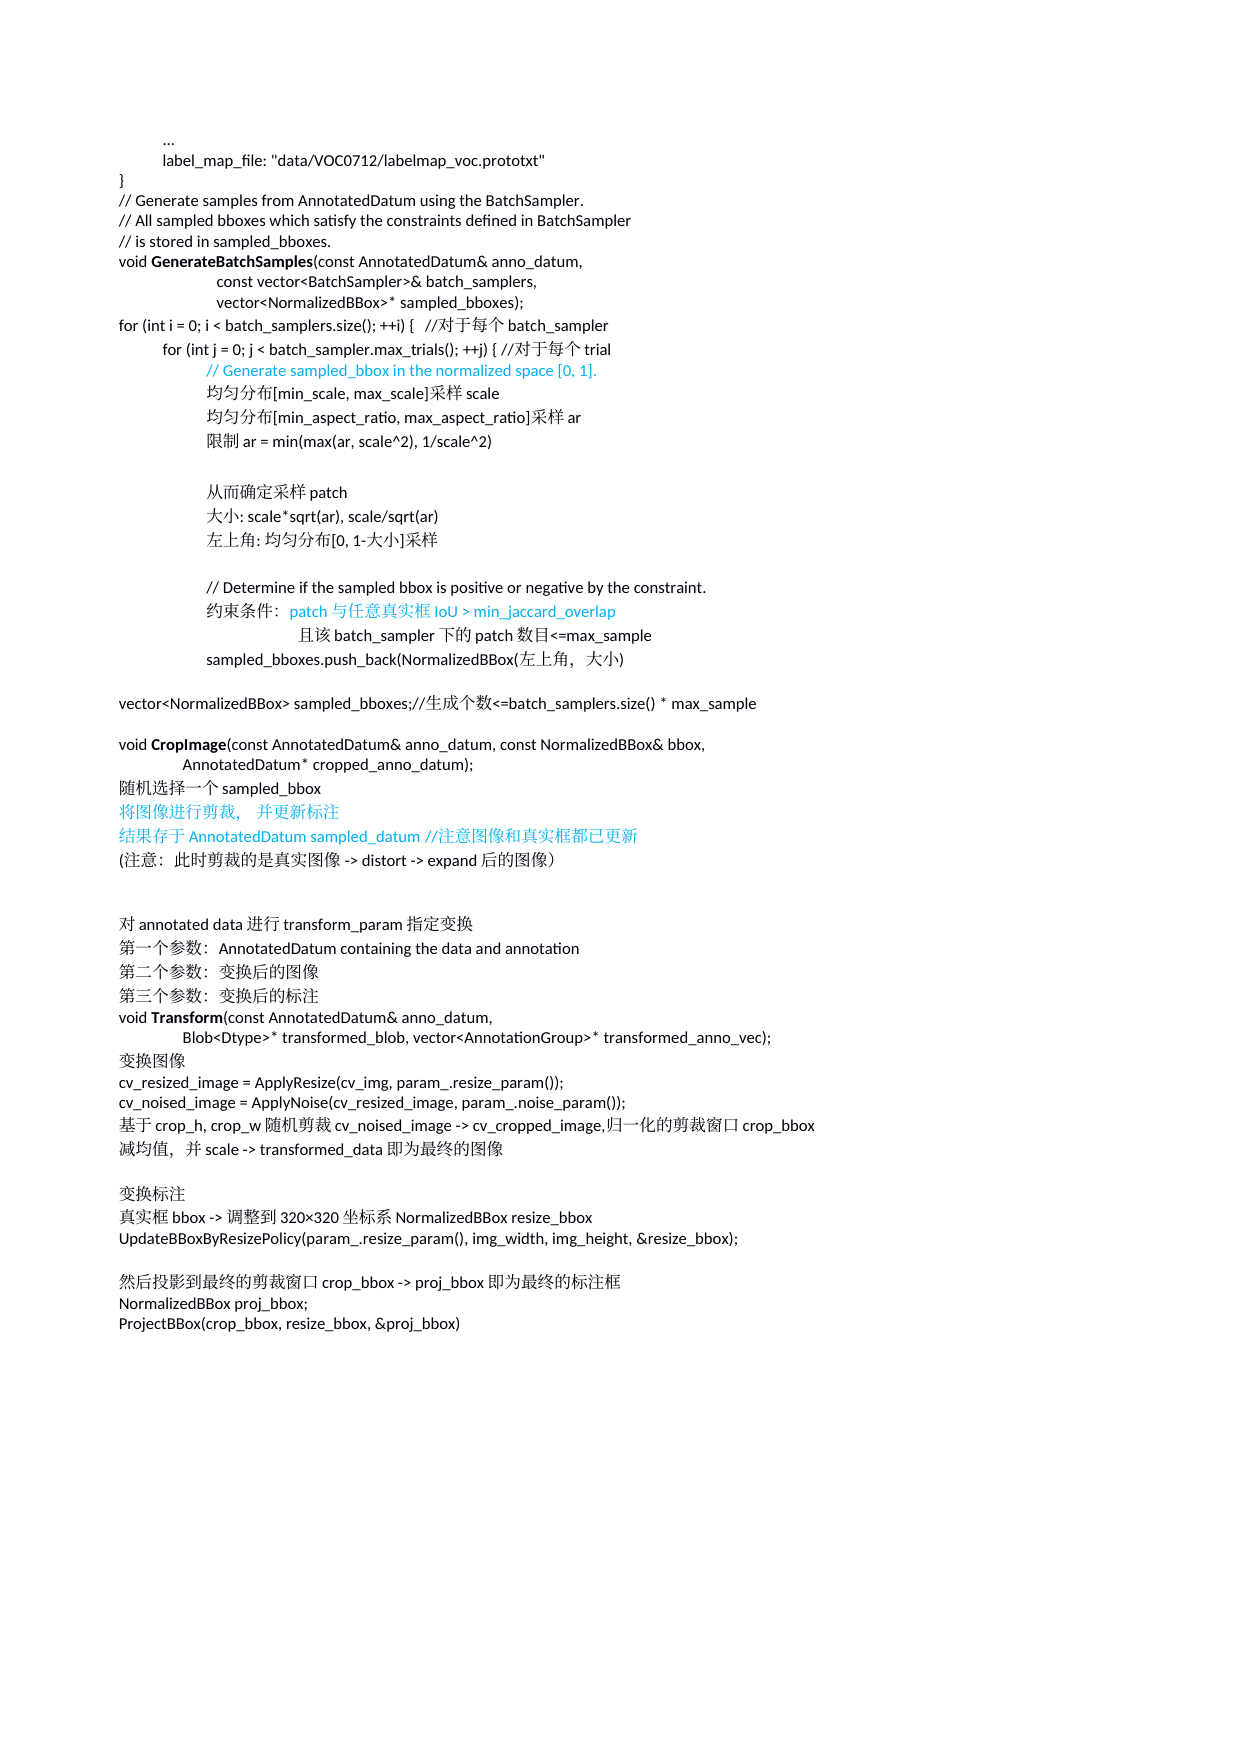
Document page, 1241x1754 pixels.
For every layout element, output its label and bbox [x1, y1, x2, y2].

picture [572, 829, 587, 843]
picture [605, 829, 620, 838]
picture [313, 809, 322, 817]
picture [327, 807, 338, 819]
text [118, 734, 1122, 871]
picture [210, 804, 218, 812]
picture [257, 807, 272, 819]
picture [541, 830, 552, 835]
picture [273, 805, 288, 814]
picture [527, 829, 536, 840]
picture [442, 831, 453, 843]
picture [365, 603, 380, 617]
picture [119, 804, 124, 819]
picture [352, 612, 363, 618]
picture [126, 837, 133, 843]
picture [169, 829, 184, 841]
picture [137, 805, 148, 819]
picture [153, 804, 157, 819]
picture [382, 614, 392, 618]
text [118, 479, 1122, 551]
picture [399, 612, 412, 618]
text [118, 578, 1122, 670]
picture [219, 804, 234, 819]
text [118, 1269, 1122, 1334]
picture [290, 804, 305, 819]
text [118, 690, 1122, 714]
picture [510, 830, 519, 842]
picture [122, 828, 134, 836]
picture [157, 810, 168, 819]
picture [455, 828, 470, 843]
picture [492, 829, 502, 840]
picture [203, 806, 214, 815]
picture [173, 804, 183, 817]
picture [170, 809, 183, 819]
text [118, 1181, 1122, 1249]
picture [421, 603, 430, 615]
picture [473, 829, 484, 843]
picture [590, 832, 602, 843]
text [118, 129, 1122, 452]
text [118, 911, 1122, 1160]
picture [192, 809, 201, 816]
picture [561, 828, 570, 843]
picture [383, 603, 396, 611]
picture [622, 828, 636, 843]
